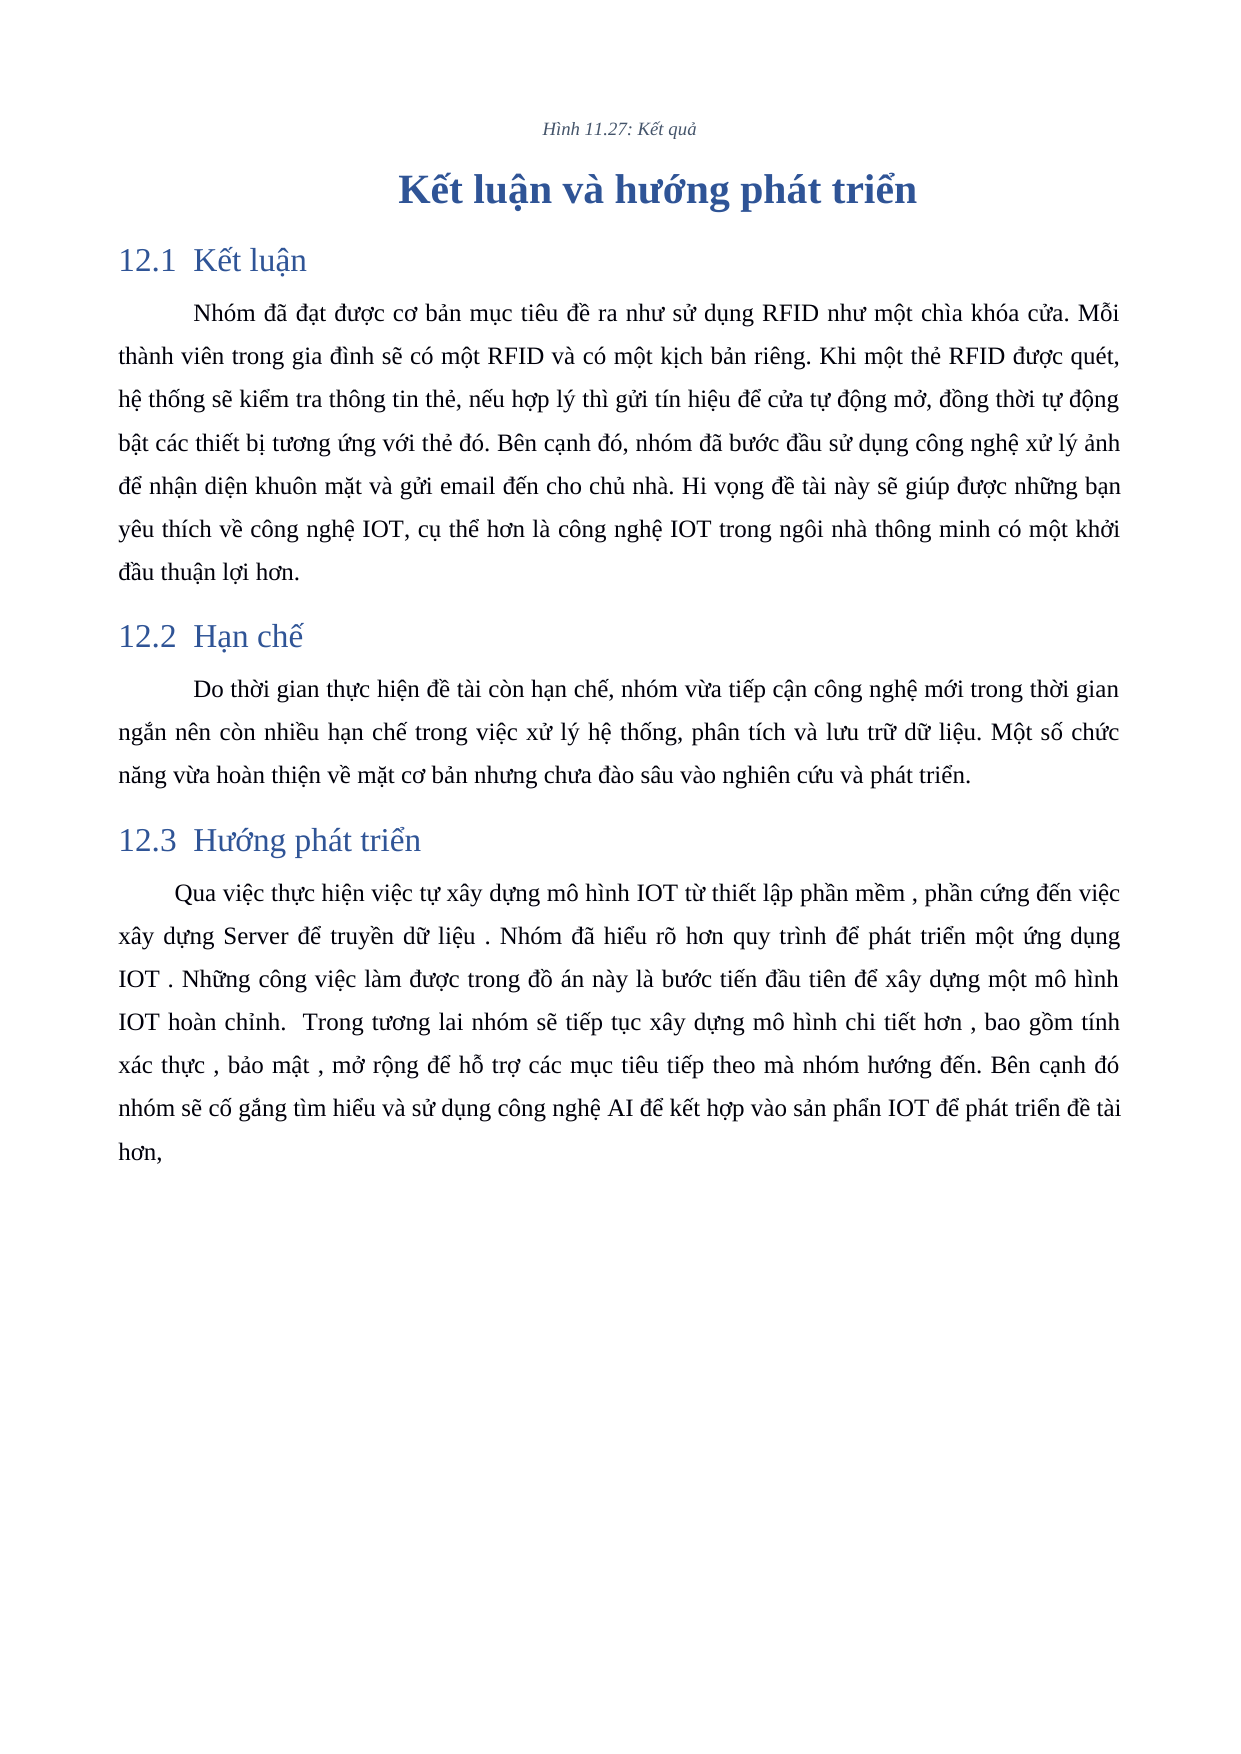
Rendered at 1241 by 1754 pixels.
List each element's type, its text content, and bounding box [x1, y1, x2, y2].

subtitle Hướng phát triển [118, 820, 1122, 859]
text Qua việc thực hiện việc tự xây dựng mô hình IOT từ thiết lập phần mềm , phần cứng đến việc xây dựng Server để truyền dữ liệu . Nhóm đã hiểu rõ hơn quy trình để phát triển một ứng dụng IOT . Những công việc làm được trong đồ án này là bước tiến đầu tiên để xây dựng một mô hình IOT hoàn chỉnh. Trong tương lai nhóm sẽ tiếp tục xây dựng mô hình chi tiết hơn , bao gồm tính xác thực , bảo mật , mở rộng để hỗ trợ các mục tiêu tiếp theo mà nhóm hướng đến. Bên cạnh đó nhóm sẽ cố gắng tìm hiểu và sử dụng công nghệ AI để kết hợp vào sản phẩn IOT để phát triển đề tài hơn, [118, 878, 1122, 1165]
text Do thời gian thực hiện đề tài còn hạn chế, nhóm vừa tiếp cận công nghệ mới trong thời gian ngắn nên còn nhiều hạn chế trong việc xử lý hệ thống, phân tích và lưu trữ dữ liệu. Một số chức năng vừa hoàn thiện về mặt cơ bản nhưng chưa đào sâu vào nghiên cứu và phát triển. [118, 674, 1122, 789]
subtitle Hạn chế [118, 617, 1122, 655]
text Nhóm đã đạt được cơ bản mục tiêu đề ra như sử dụng RFID như một chìa khóa cửa. Mỗi thành viên trong gia đình sẽ có một RFID và có một kịch bản riêng. Khi một thẻ RFID được quét, hệ thống sẽ kiểm tra thông tin thẻ, nếu hợp lý thì gửi tín hiệu để cửa tự động mở, đồng thời tự động bật các thiết bị tương ứng với thẻ đó. Bên cạnh đó, nhóm đã bước đầu sử dụng công nghệ xử lý ảnh để nhận diện khuôn mặt và gửi email đến cho chủ nhà. Hi vọng đề tài này sẽ giúp được những bạn yêu thích về công nghệ IOT, cụ thể hơn là công nghệ IOT trong ngôi nhà thông minh có một khởi đầu thuận lợi hơn. [118, 298, 1122, 586]
subtitle Kết luận [118, 241, 1122, 279]
subtitle Kết luận và hướng phát triển [118, 165, 1122, 213]
